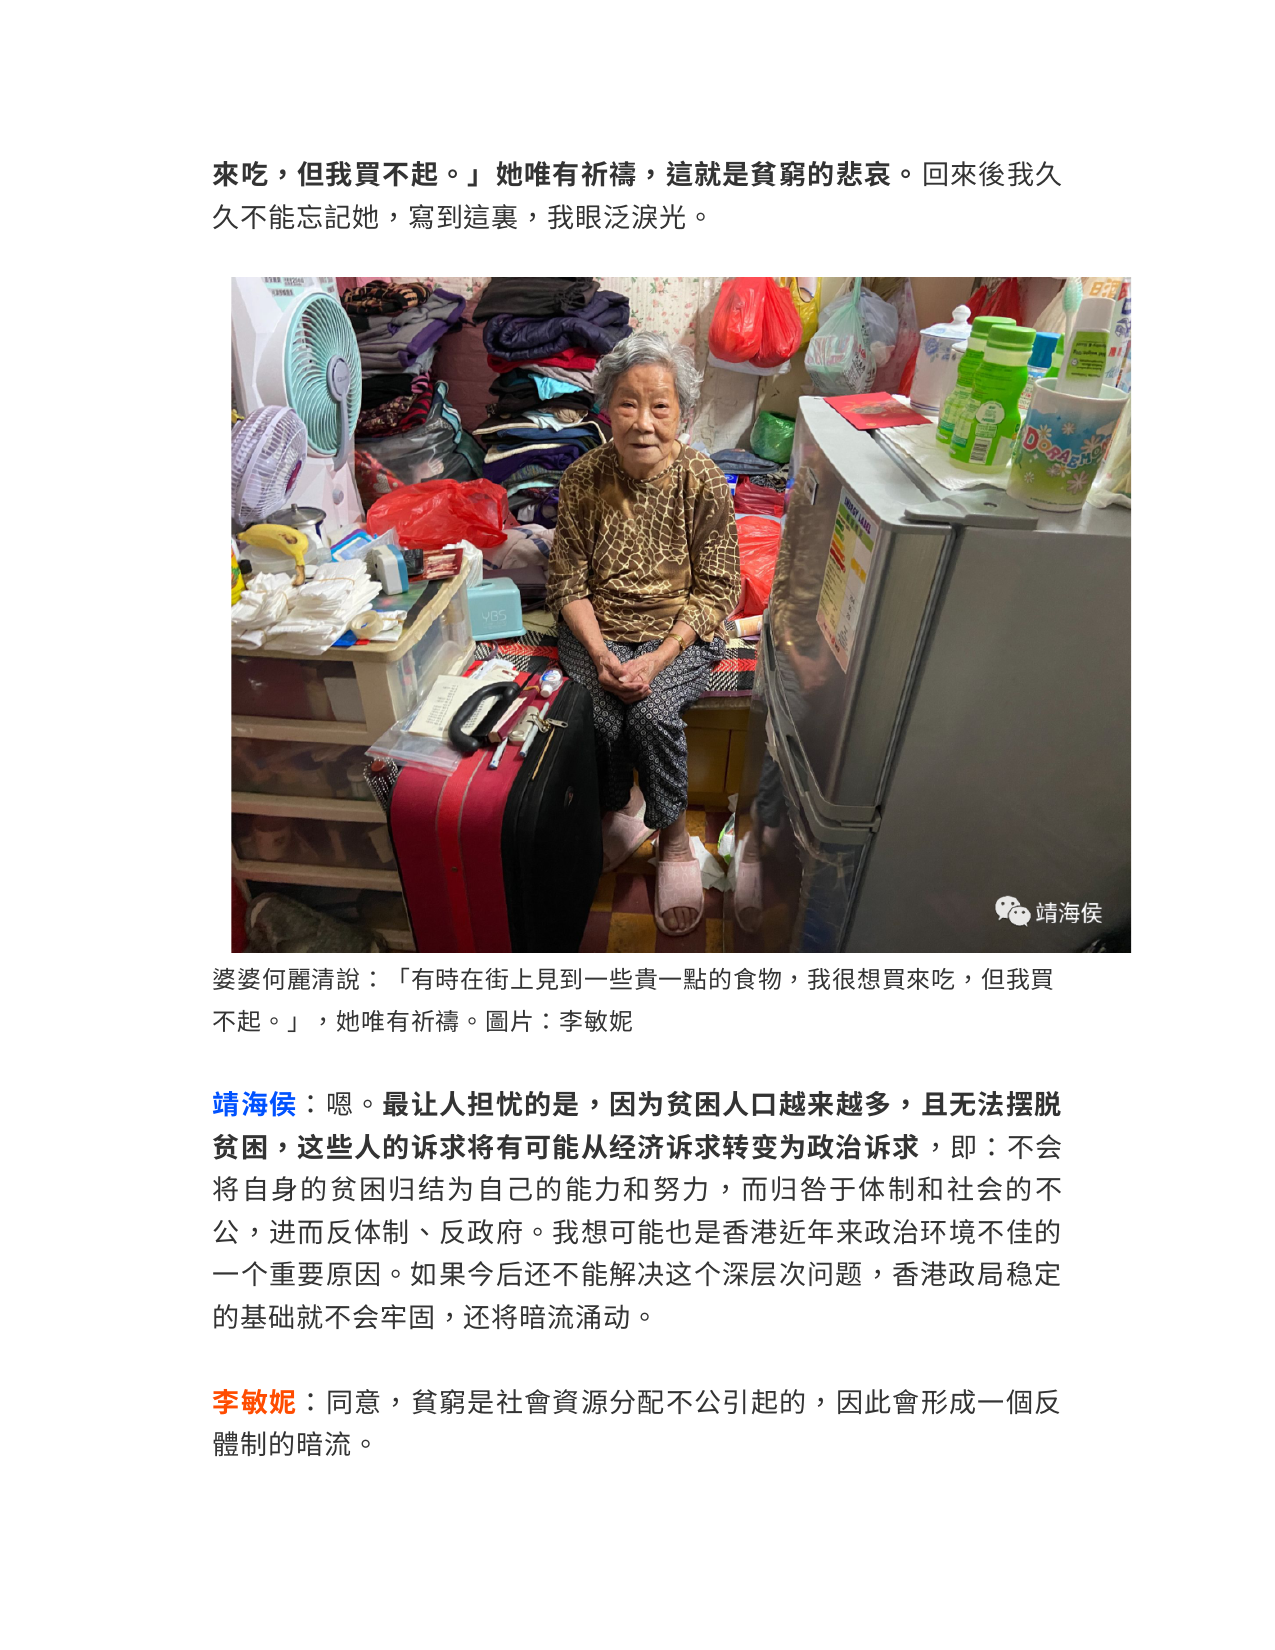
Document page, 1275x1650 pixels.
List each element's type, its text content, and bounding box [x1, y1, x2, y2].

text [212, 150, 1062, 235]
text 李敏妮：同意，貧窮是社會資源分配不公引起的，因此會形成一個反體制的暗流。 [212, 1377, 1062, 1462]
picture [231, 277, 1132, 953]
text 靖海侯：嗯。最让人担忧的是，因为贫困人口越来越多，且无法摆脱贫困，这些人的诉求将有可能从经济诉求转变为政治诉求，即：不会将自身的贫困归结为自己的能力和努力，而归咎于体制和社会的不公，进而反体制、反政府。我想可能也是香港近年来政治环境不佳的一个重要原因。如果今后还不能解决这个深层次问题，香港政局稳定的基础就不会牢固，还将暗流涌动。 [212, 1080, 1062, 1335]
